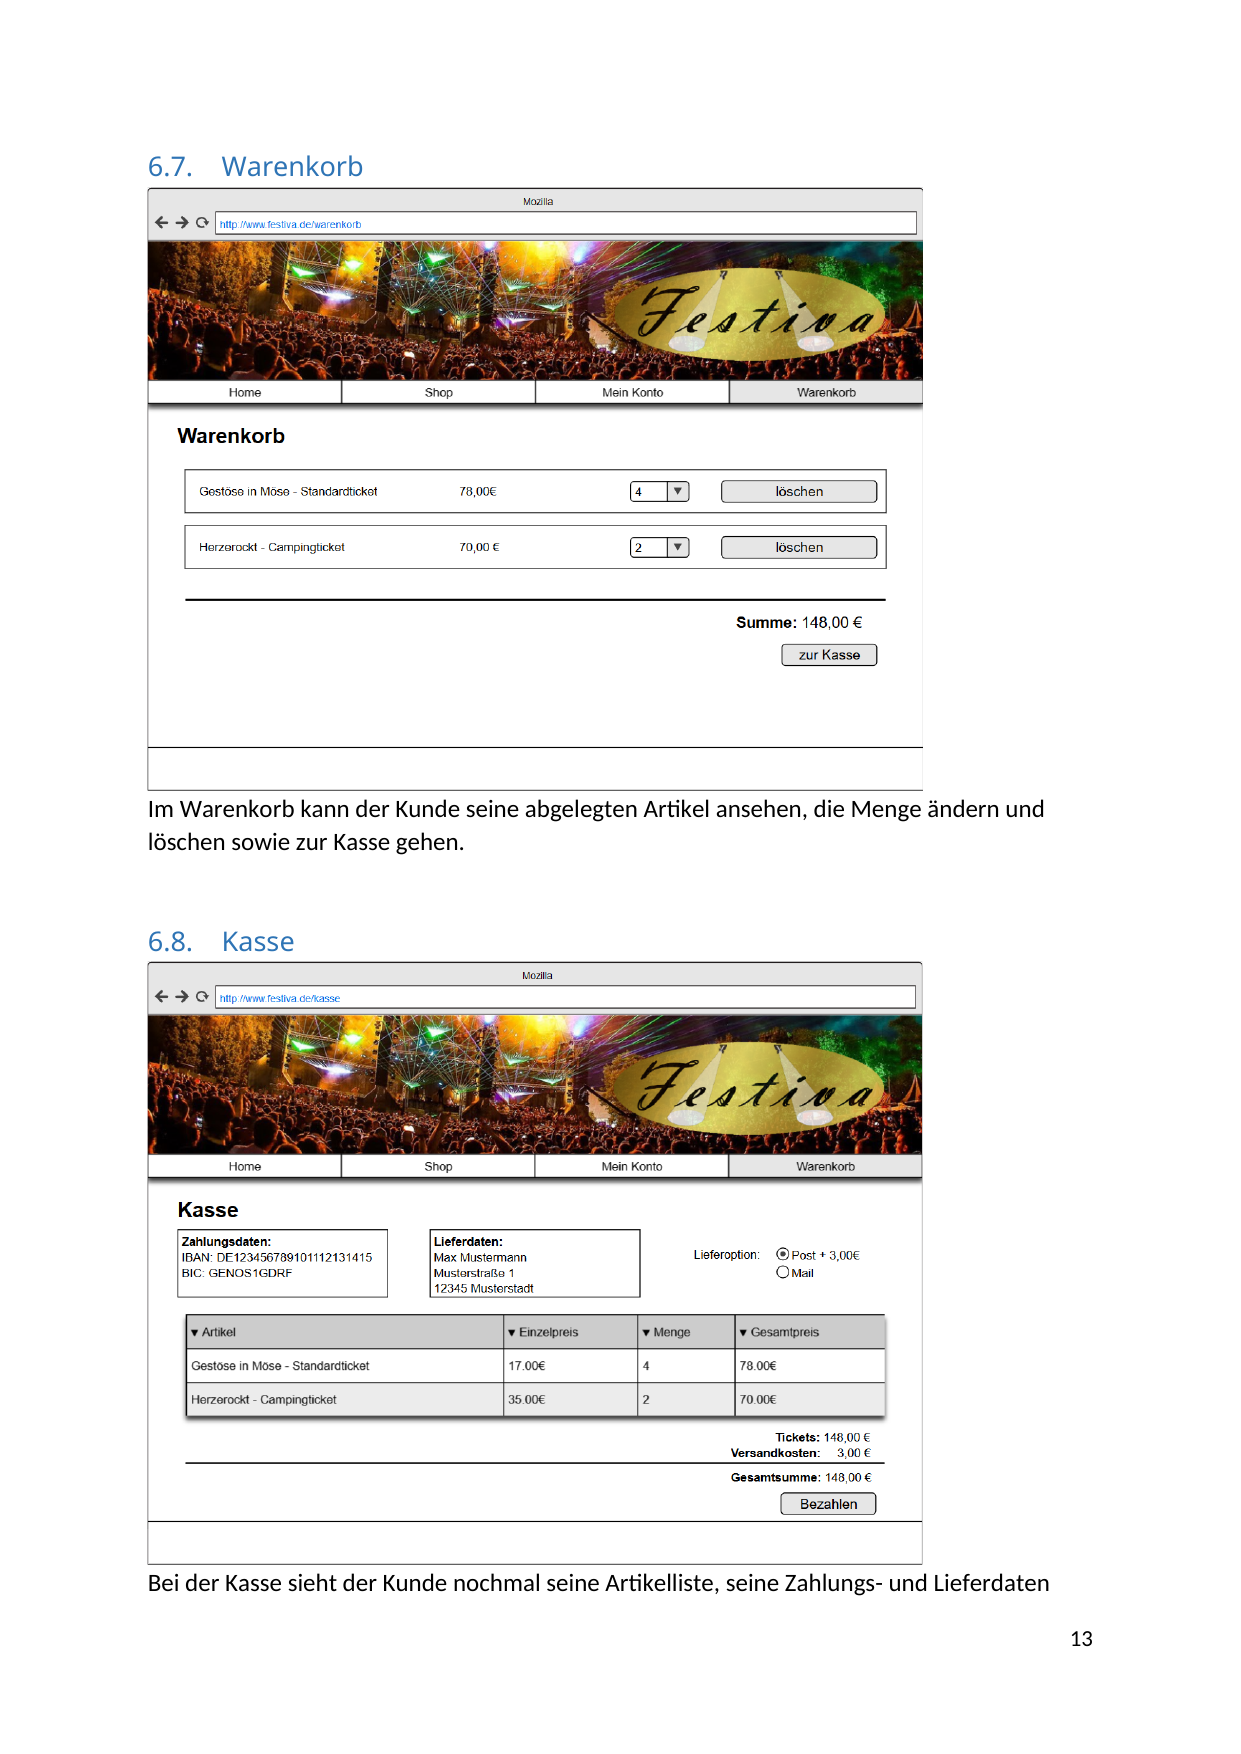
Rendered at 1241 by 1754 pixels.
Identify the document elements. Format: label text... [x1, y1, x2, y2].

subtitle Kasse [148, 922, 1093, 959]
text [148, 962, 1093, 1598]
picture [147, 961, 923, 1565]
picture [147, 187, 923, 791]
subtitle Warenkorb [148, 148, 1093, 184]
